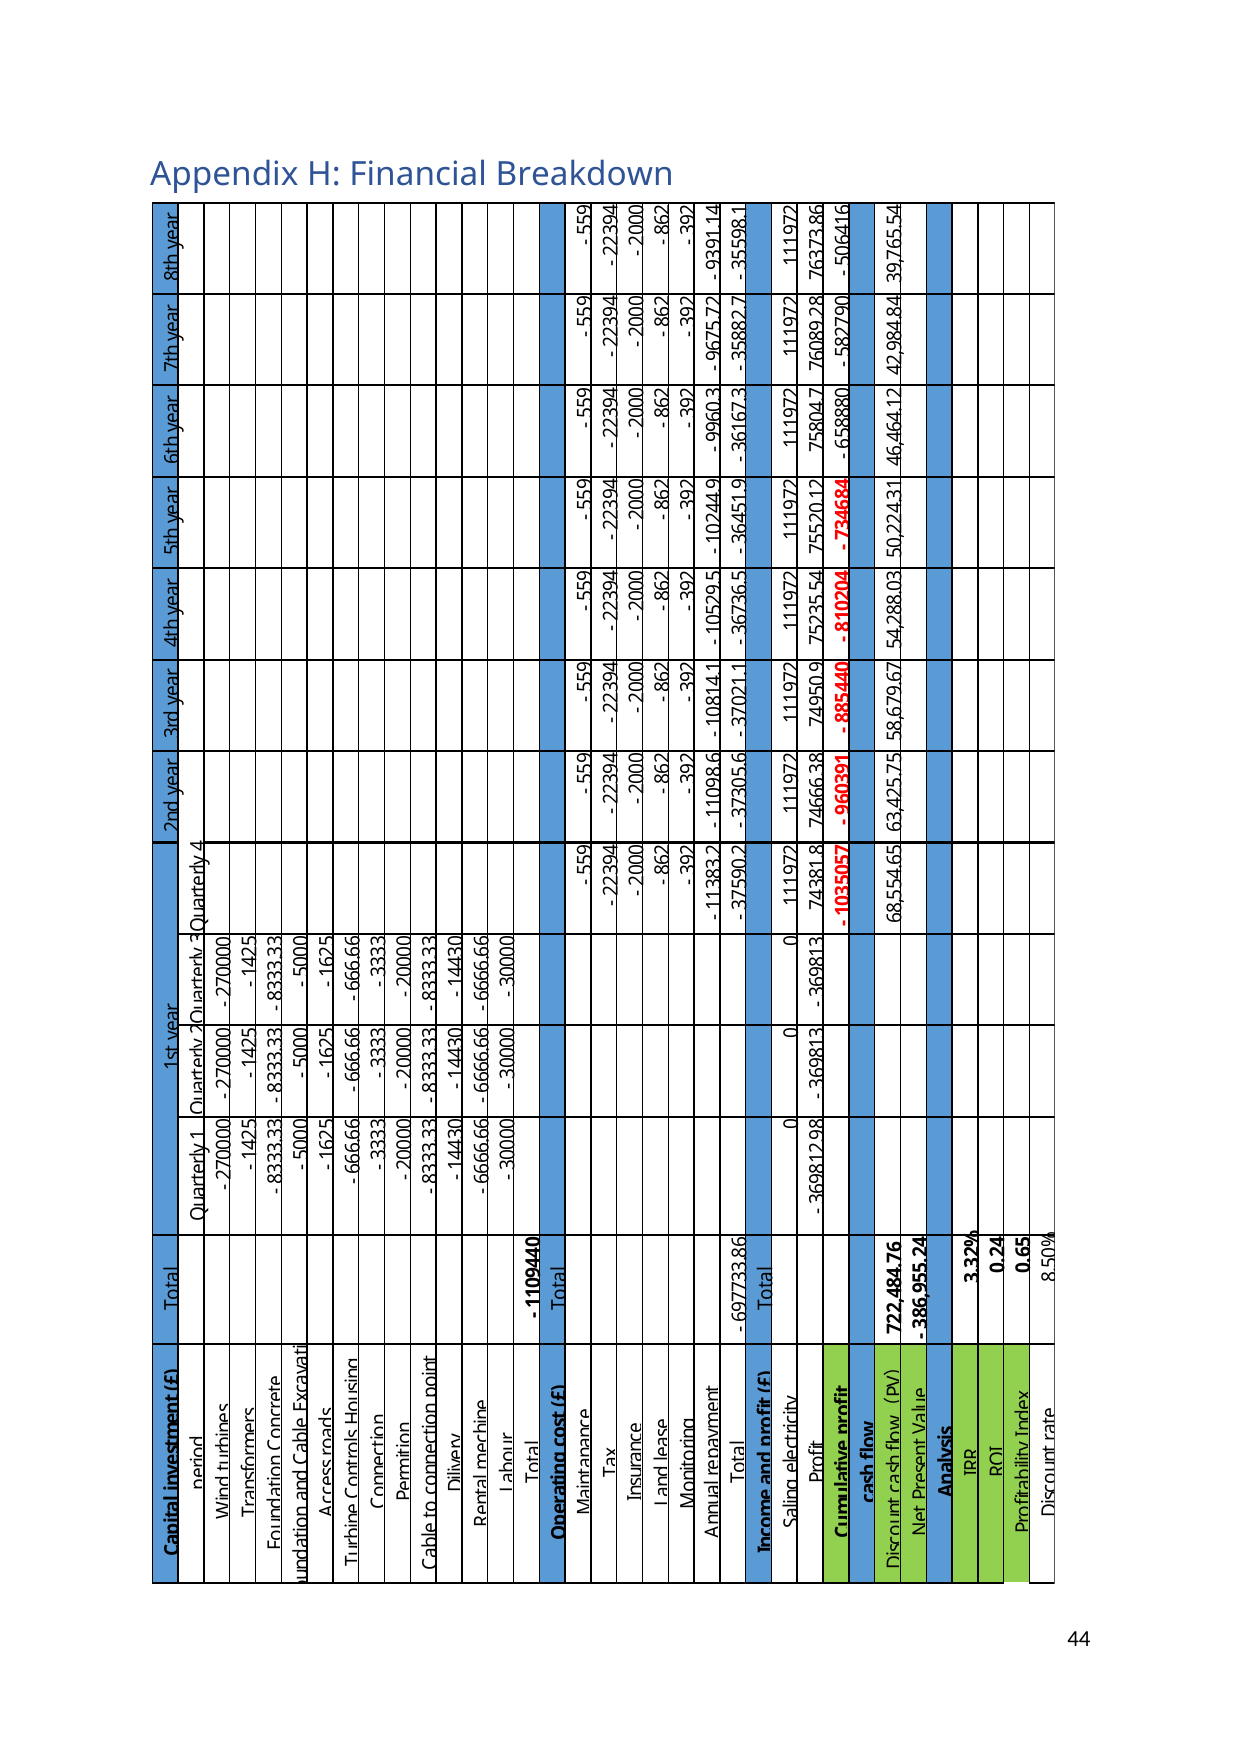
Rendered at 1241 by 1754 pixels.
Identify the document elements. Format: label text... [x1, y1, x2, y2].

text Appendix H: Financial Breakdown [150, 150, 1090, 195]
